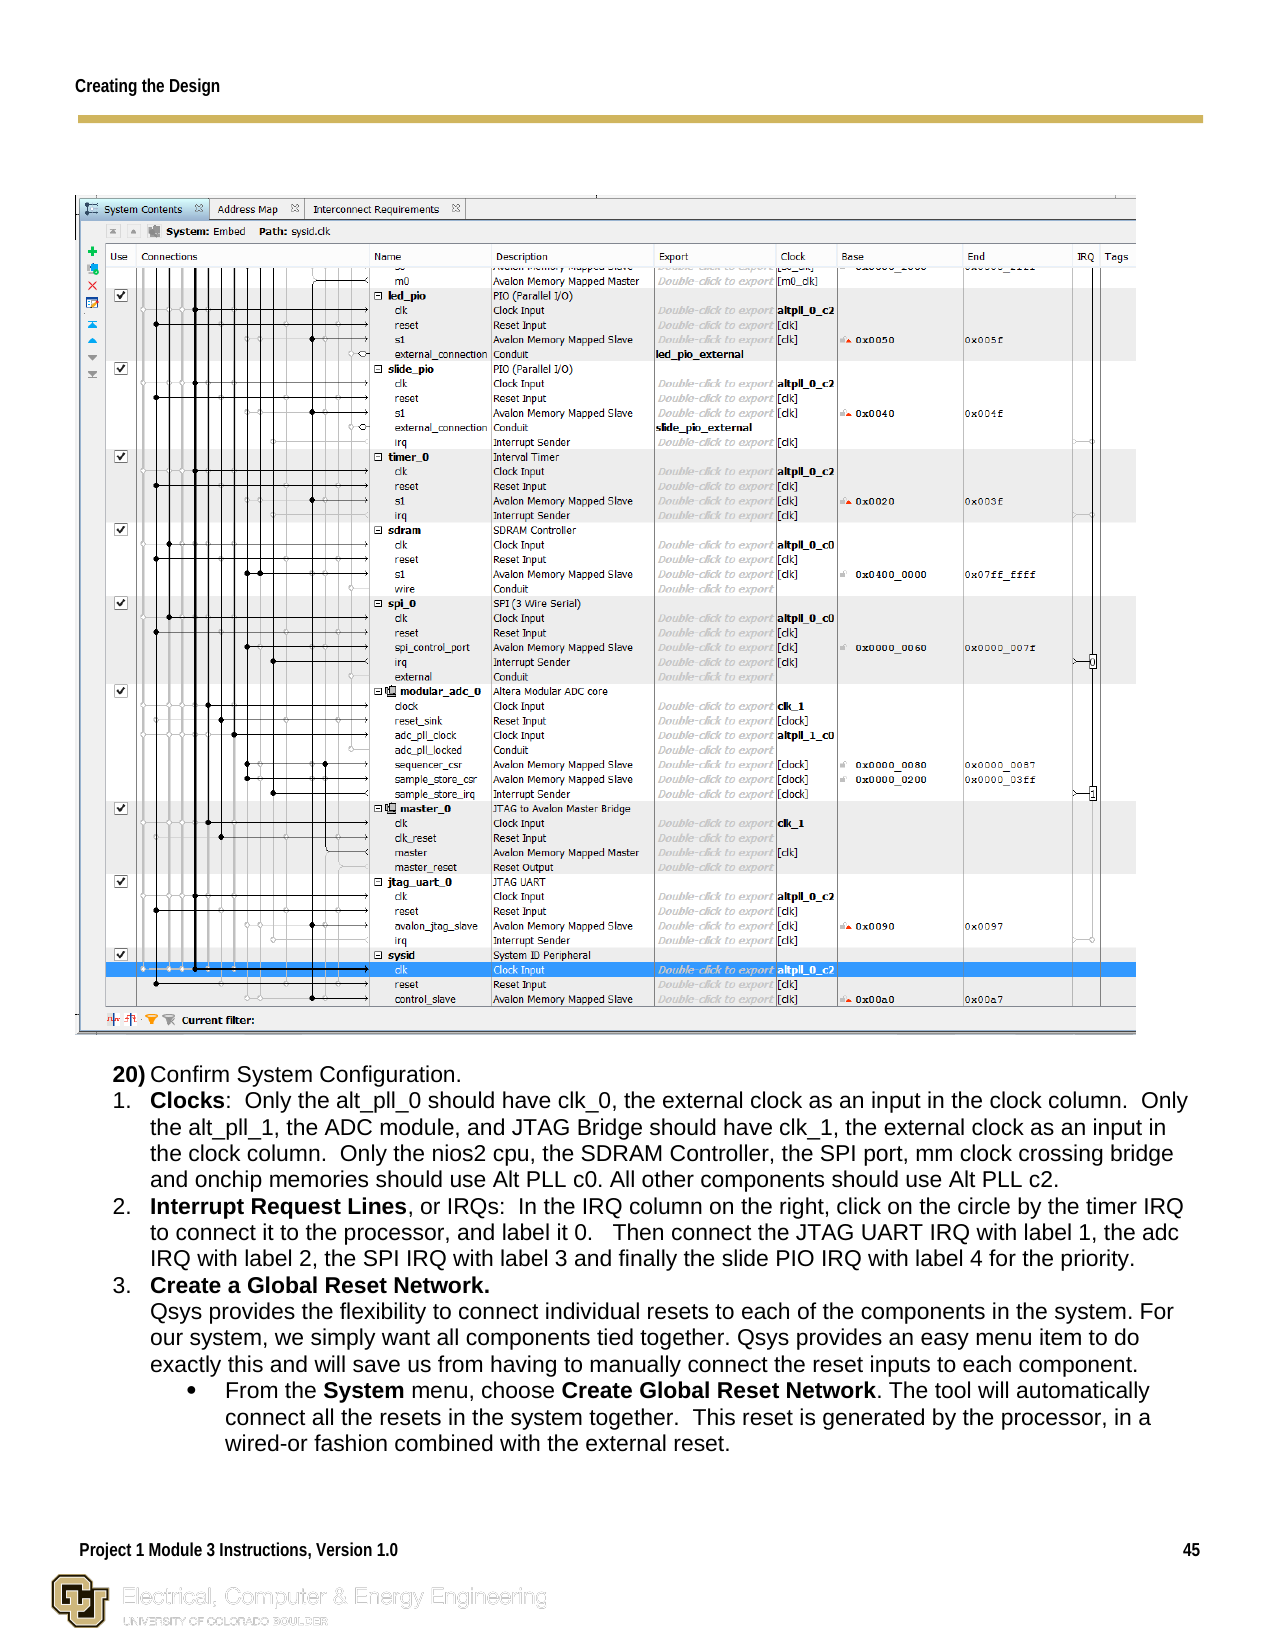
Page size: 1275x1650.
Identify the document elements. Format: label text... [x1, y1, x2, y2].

picture [51, 1574, 547, 1628]
list Qsys provides the flexibility to connect individual resets to each of the components in the system. For our system, we simply want all components tied together. Qsys provides an easy menu item to do exactly this and will save us from having to manually connect the reset inputs to each component. [150, 1298, 1200, 1377]
list Confirm System Configuration. [112, 1061, 1200, 1087]
picture [75, 195, 1136, 1035]
list Create a Global Reset Network. [112, 1272, 1200, 1298]
list Interrupt Request Lines, or IRQs: In the IRQ column on the right, click on the circle by the timer IRQ to connect it to the processor, and label it 0. Then connect the JTAG UART IRQ with label 1, the adc IRQ with label 2, the SPI IRQ with label 3 and finally the slide PIO IRQ with label 4 for the priority. [112, 1193, 1200, 1272]
list From the System menu, choose Create Global Reset Network. The tool will automatically connect all the resets in the system together. This reset is generated by the processor, in a wired-or fashion combined with the external reset. [187, 1377, 1200, 1456]
list Clocks: Only the alt_pll_0 should have clk_0, the external clock as an input in the clock column. Only the alt_pll_1, the ADC module, and JTAG Bridge should have clk_1, the external clock as an input in the clock column. Only the nios2 cpu, the SDRAM Controller, the SPI port, mm clock crossing bridge and onchip memories should use Alt PLL c0. All other components should use Alt PLL c2. [112, 1087, 1200, 1193]
